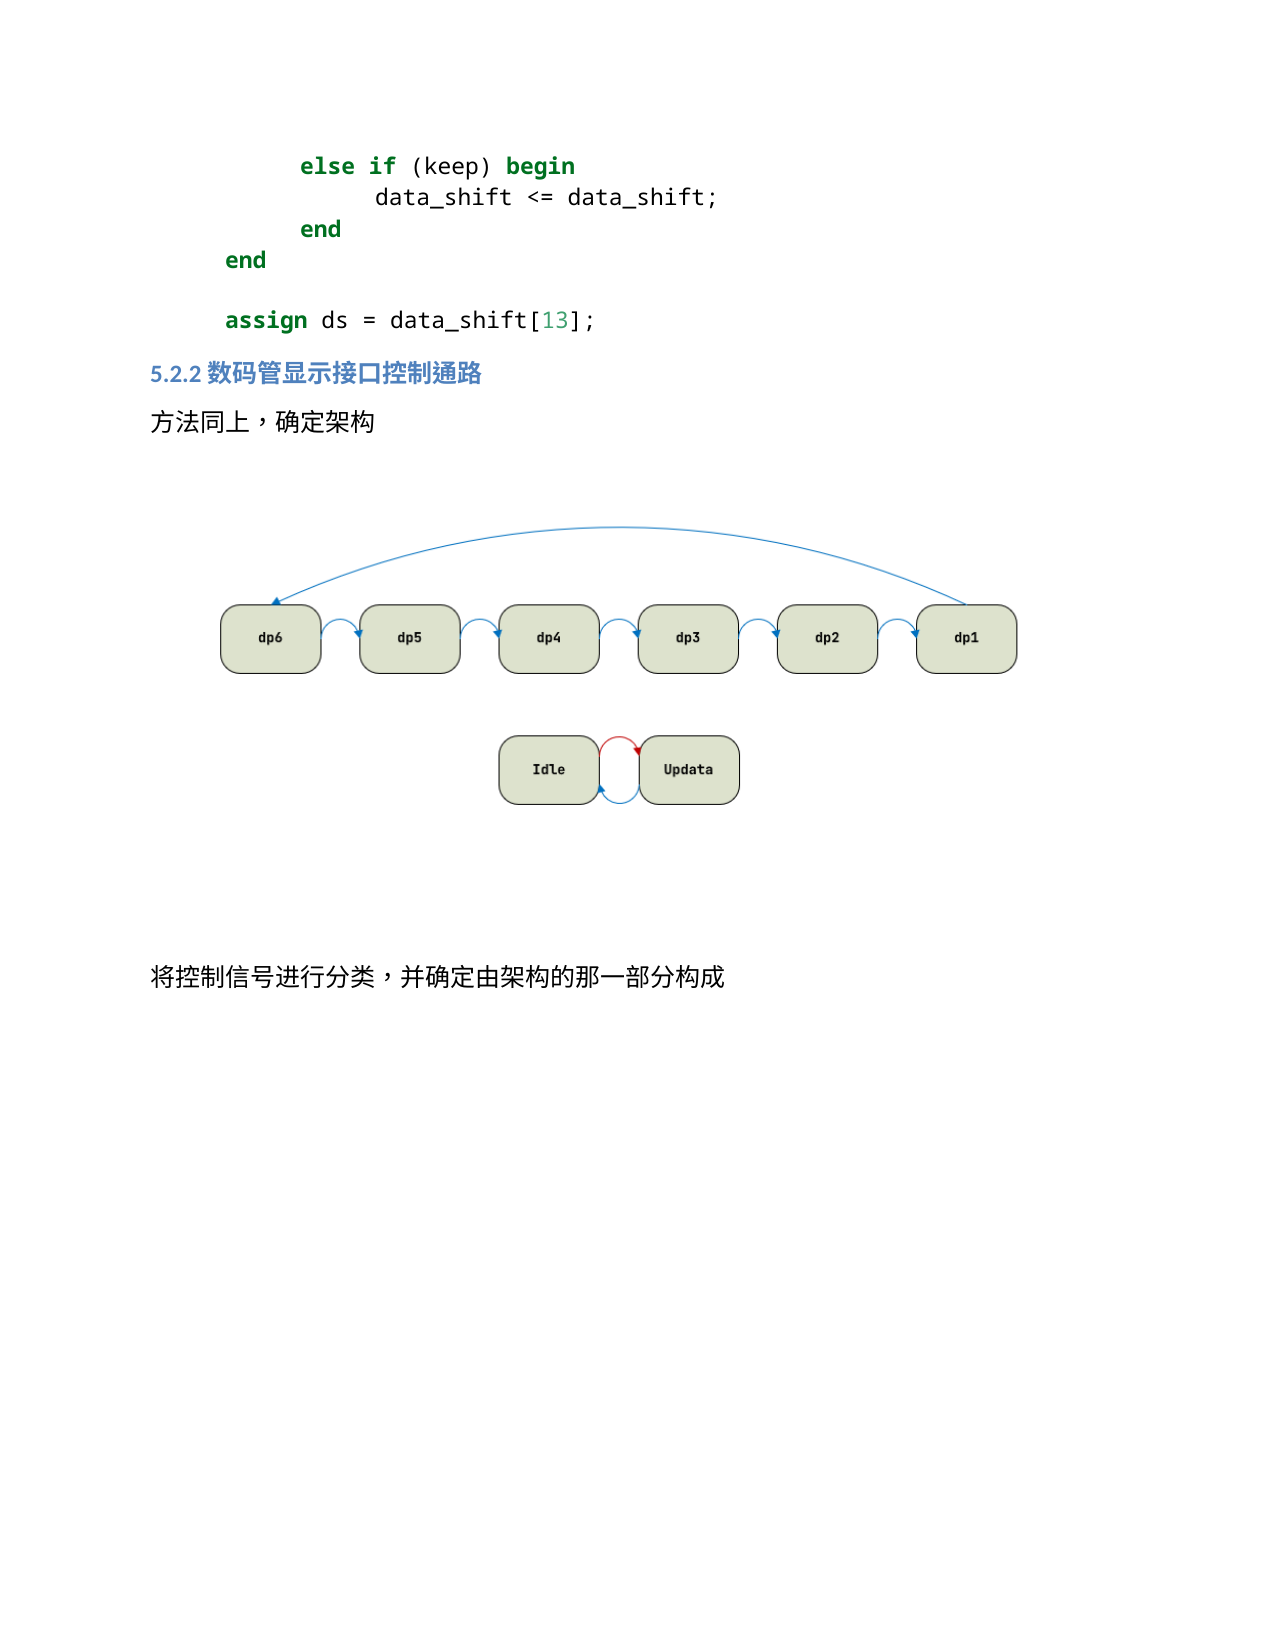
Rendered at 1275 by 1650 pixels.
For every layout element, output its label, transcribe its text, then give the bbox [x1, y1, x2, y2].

picture [168, 456, 1044, 896]
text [150, 150, 1125, 335]
text 方法同上，确定架构 [150, 409, 1125, 437]
subtitle 5.2.2 数码管显示接口控制通路 [150, 356, 1125, 390]
text 将控制信号进行分类，并确定由架构的那一部分构成 [150, 964, 1125, 993]
